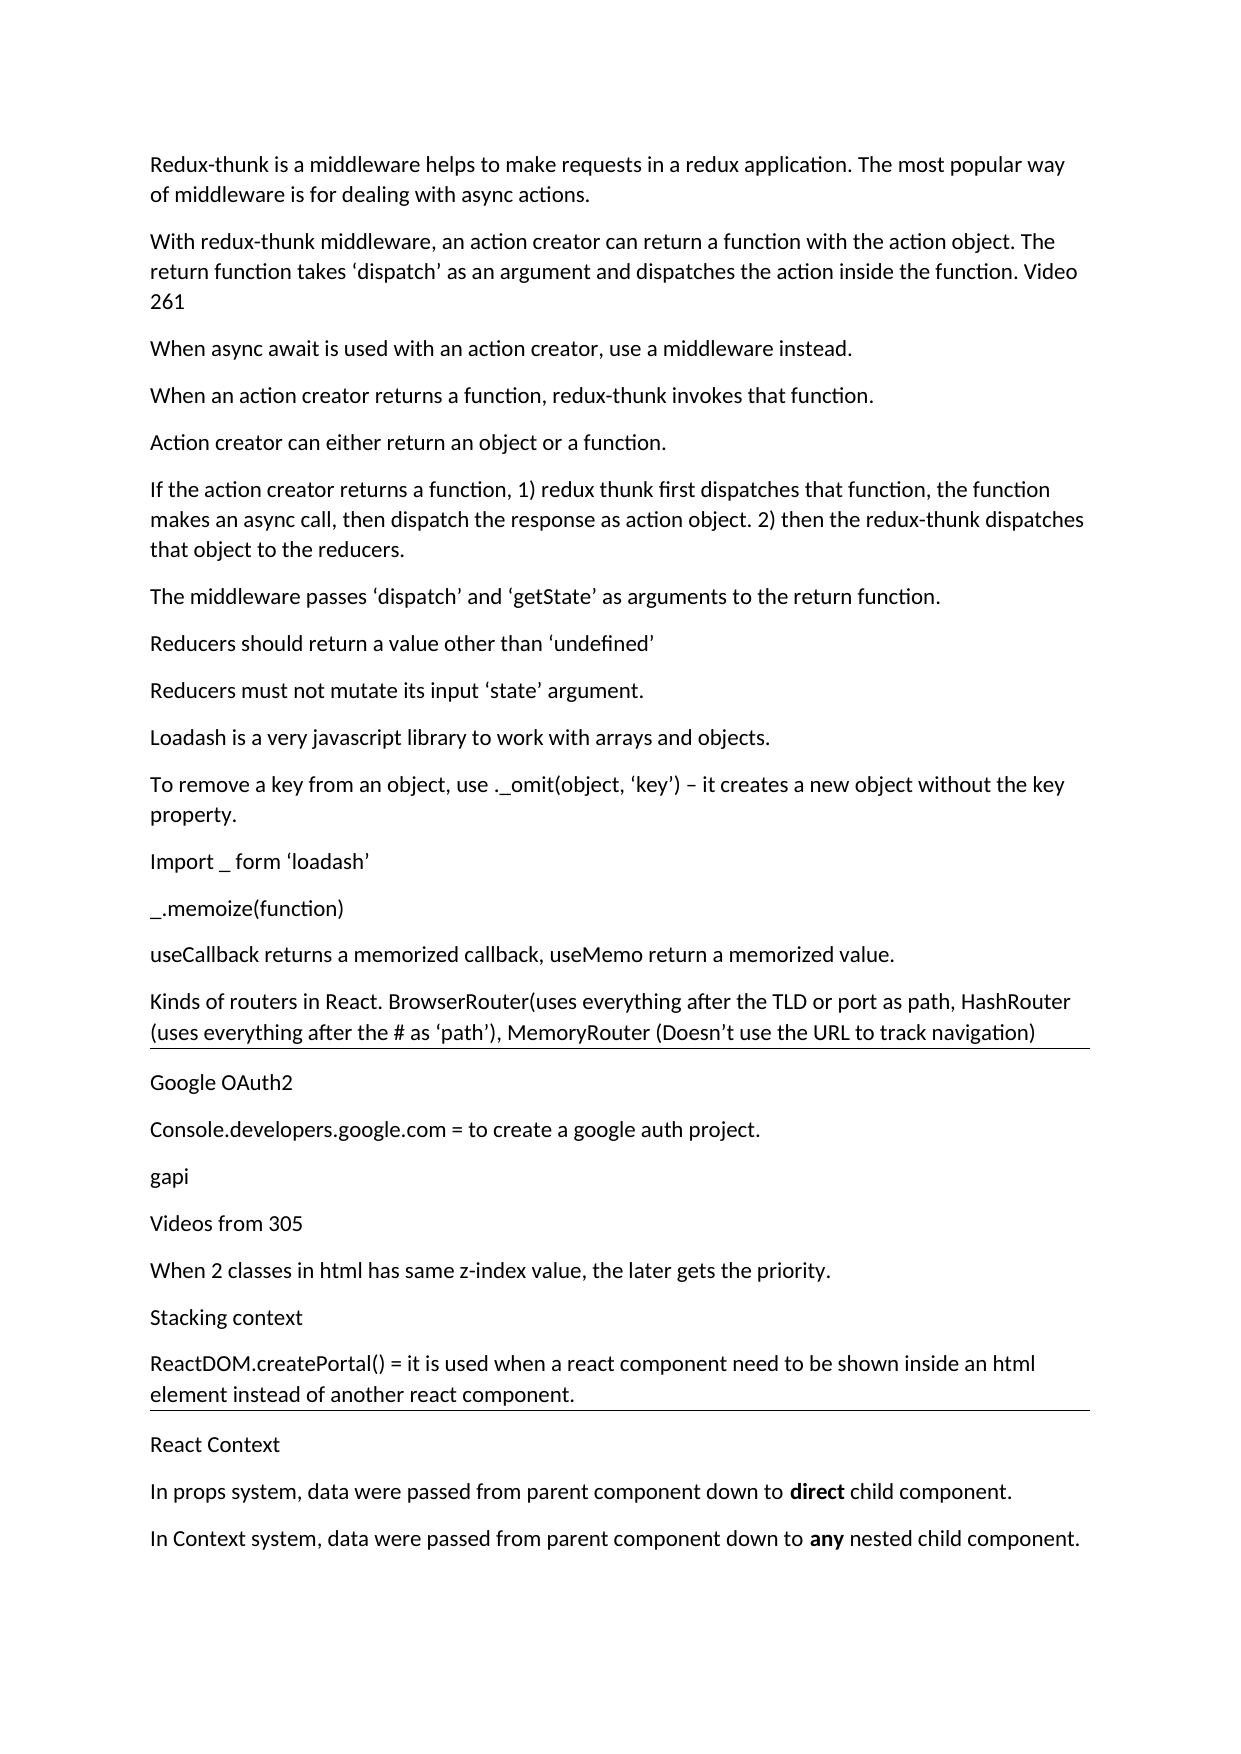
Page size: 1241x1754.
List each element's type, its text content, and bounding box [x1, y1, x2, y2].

text When 2 classes in html has same z-index value, the later gets the priority. [150, 1256, 1090, 1284]
text The middleware passes ‘dispatch’ and ‘getState’ as arguments to the return function. [150, 582, 1090, 610]
text Action creator can either return an object or a function. [150, 428, 1090, 456]
text React Context [150, 1430, 1090, 1458]
text With redux-thunk middleware, an action creator can return a function with the action object. The return function takes ‘dispatch’ as an argument and dispatches the action inside the function. Video 261 [150, 227, 1090, 316]
text Stacking context [150, 1303, 1090, 1331]
text gapi [150, 1162, 1090, 1190]
text Reducers must not mutate its input ‘state’ argument. [150, 676, 1090, 704]
text Console.developers.google.com = to create a google auth project. [150, 1115, 1090, 1143]
text If the action creator returns a function, 1) redux thunk first dispatches that function, the function makes an async call, then dispatch the response as action object. 2) then the redux-thunk dispatches that object to the reducers. [150, 475, 1090, 563]
text Loadash is a very javascript library to work with arrays and objects. [150, 723, 1090, 751]
text Import _ form ‘loadash’ [150, 847, 1090, 875]
text Reducers should return a value other than ‘undefined’ [150, 629, 1090, 657]
text _.memoize(function) [150, 894, 1090, 922]
text When async await is used with an action creator, use a middleware instead. [150, 334, 1090, 362]
text In Context system, data were passed from parent component down to any nested child component. [150, 1524, 1090, 1552]
text useCallback returns a memorized callback, useMemo return a memorized value. [150, 941, 1090, 969]
text Google OAuth2 [150, 1068, 1090, 1096]
text When an action creator returns a function, redux-thunk invokes that function. [150, 381, 1090, 409]
text In props system, data were passed from parent component down to direct child component. [150, 1477, 1090, 1505]
text To remove a key from an object, use ._omit(object, ‘key’) – it creates a new object without the key property. [150, 770, 1090, 828]
text Kinds of routers in React. BrowserRouter(uses everything after the TLD or port as path, HashRouter (uses everything after the # as ‘path’), MemoryRouter (Doesn’t use the URL to track navigation) [150, 987, 1090, 1048]
text Redux-thunk is a middleware helps to make requests in a redux application. The most popular way of middleware is for dealing with async actions. [150, 150, 1090, 208]
text Videos from 305 [150, 1209, 1090, 1237]
text ReactDOM.createPortal() = it is used when a react component need to be shown inside an html element instead of another react component. [150, 1349, 1090, 1410]
